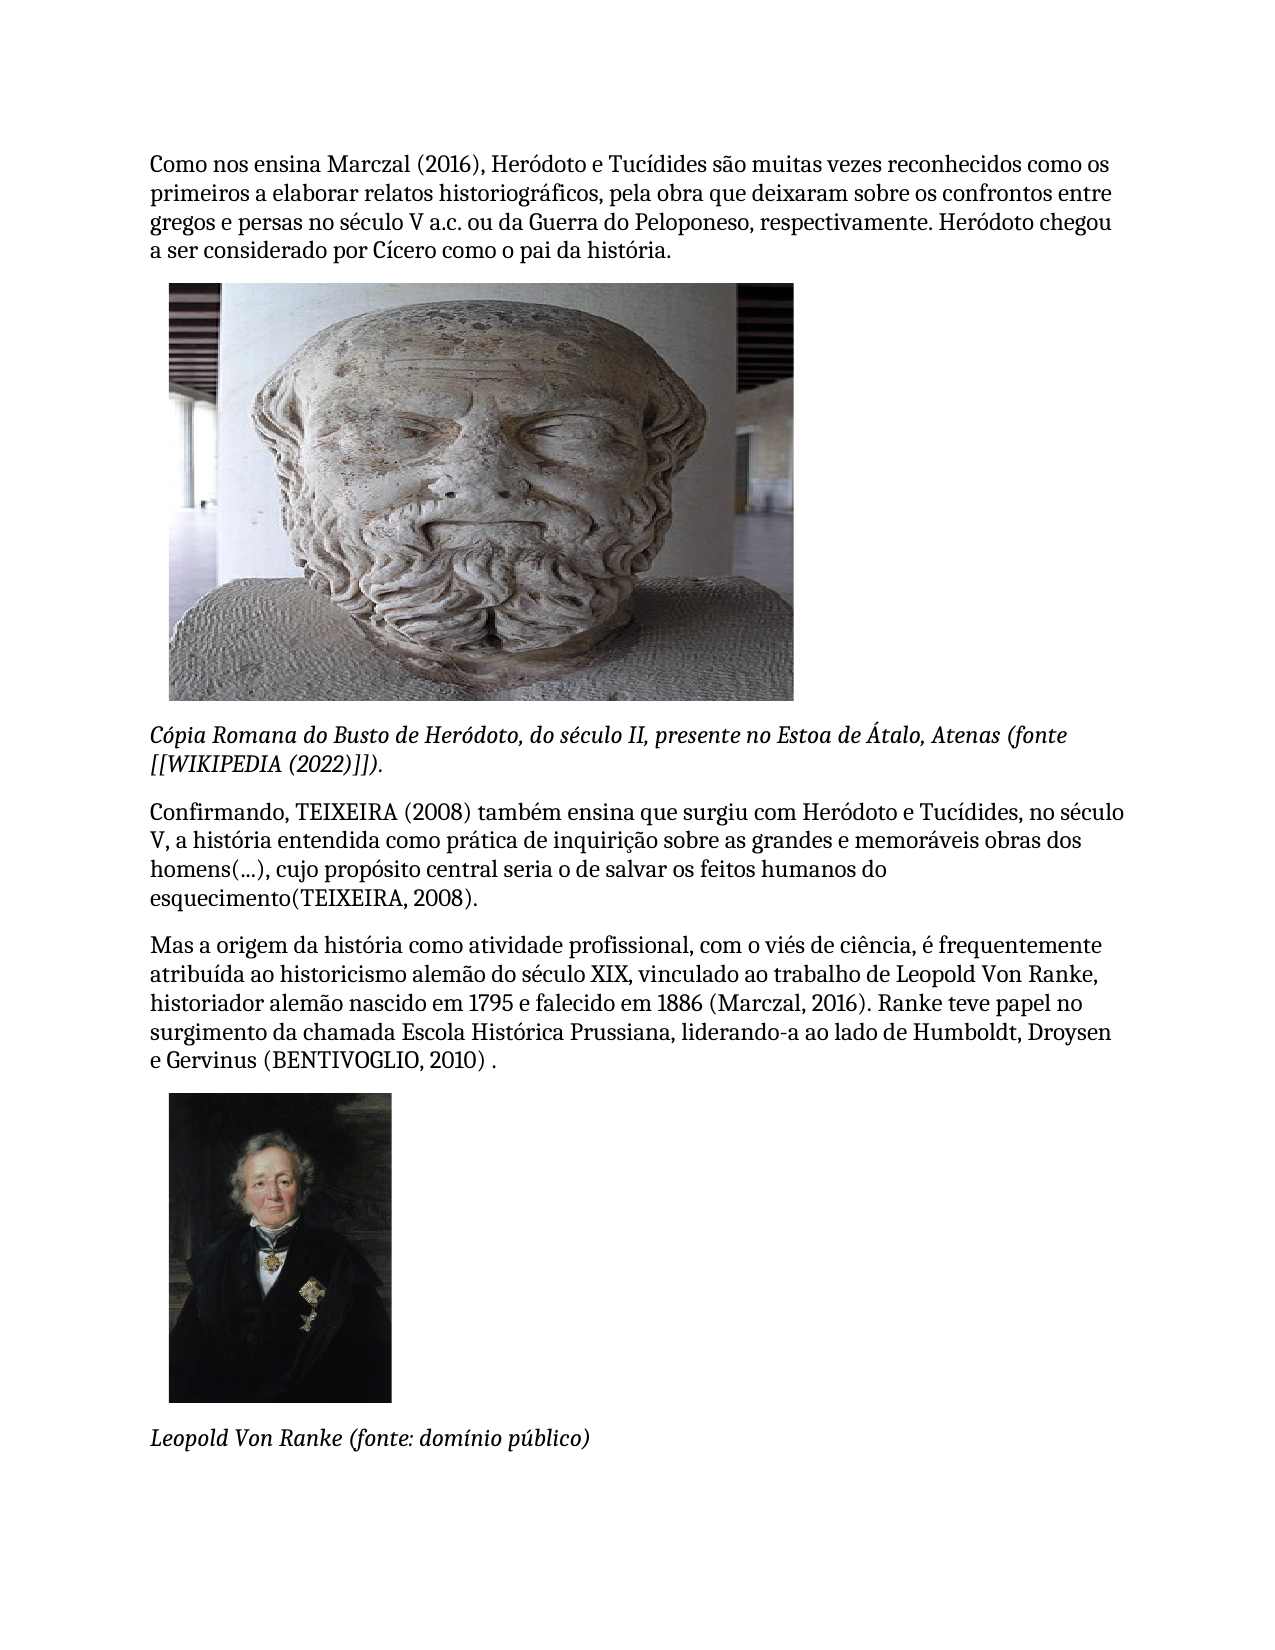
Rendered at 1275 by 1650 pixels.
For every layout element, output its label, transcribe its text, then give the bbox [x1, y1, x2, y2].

text Confirmando, TEIXEIRA (2008) também ensina que surgiu com Heródoto e Tucídides, no século V, a história entendida como prática de inquirição sobre as grandes e memoráveis obras dos homens(...), cujo propósito central seria o de salvar os feitos humanos do esquecimento(TEIXEIRA, 2008). [150, 797, 1125, 912]
text Como nos ensina Marczal (2016), Heródoto e Tucídides são muitas vezes reconhecidos como os primeiros a elaborar relatos historiográficos, pela obra que deixaram sobre os confrontos entre gregos e persas no século V a.c. ou da Guerra do Peloponeso, respectivamente. Heródoto chegou a ser considerado por Cícero como o pai da história. [150, 150, 1125, 265]
text Cópia Romana do Busto de Heródoto, do século II, presente no Estoa de Átalo, Atenas (fonte [[WIKIPEDIA (2022)]]). [150, 721, 1125, 779]
text Mas a origem da história como atividade profissional, com o viés de ciência, é frequentemente atribuída ao historicismo alemão do século XIX, vinculado ao trabalho de Leopold Von Ranke, historiador alemão nascido em 1795 e falecido em 1886 (Marczal, 2016). Ranke teve papel no surgimento da chamada Escola Histórica Prussiana, liderando-a ao lado de Humboldt, Droysen e Gervinus (BENTIVOGLIO, 2010) . [150, 931, 1125, 1075]
picture [168, 1093, 392, 1403]
picture [168, 283, 794, 701]
text Leopold Von Ranke (fonte: domínio público) [150, 1423, 1125, 1452]
